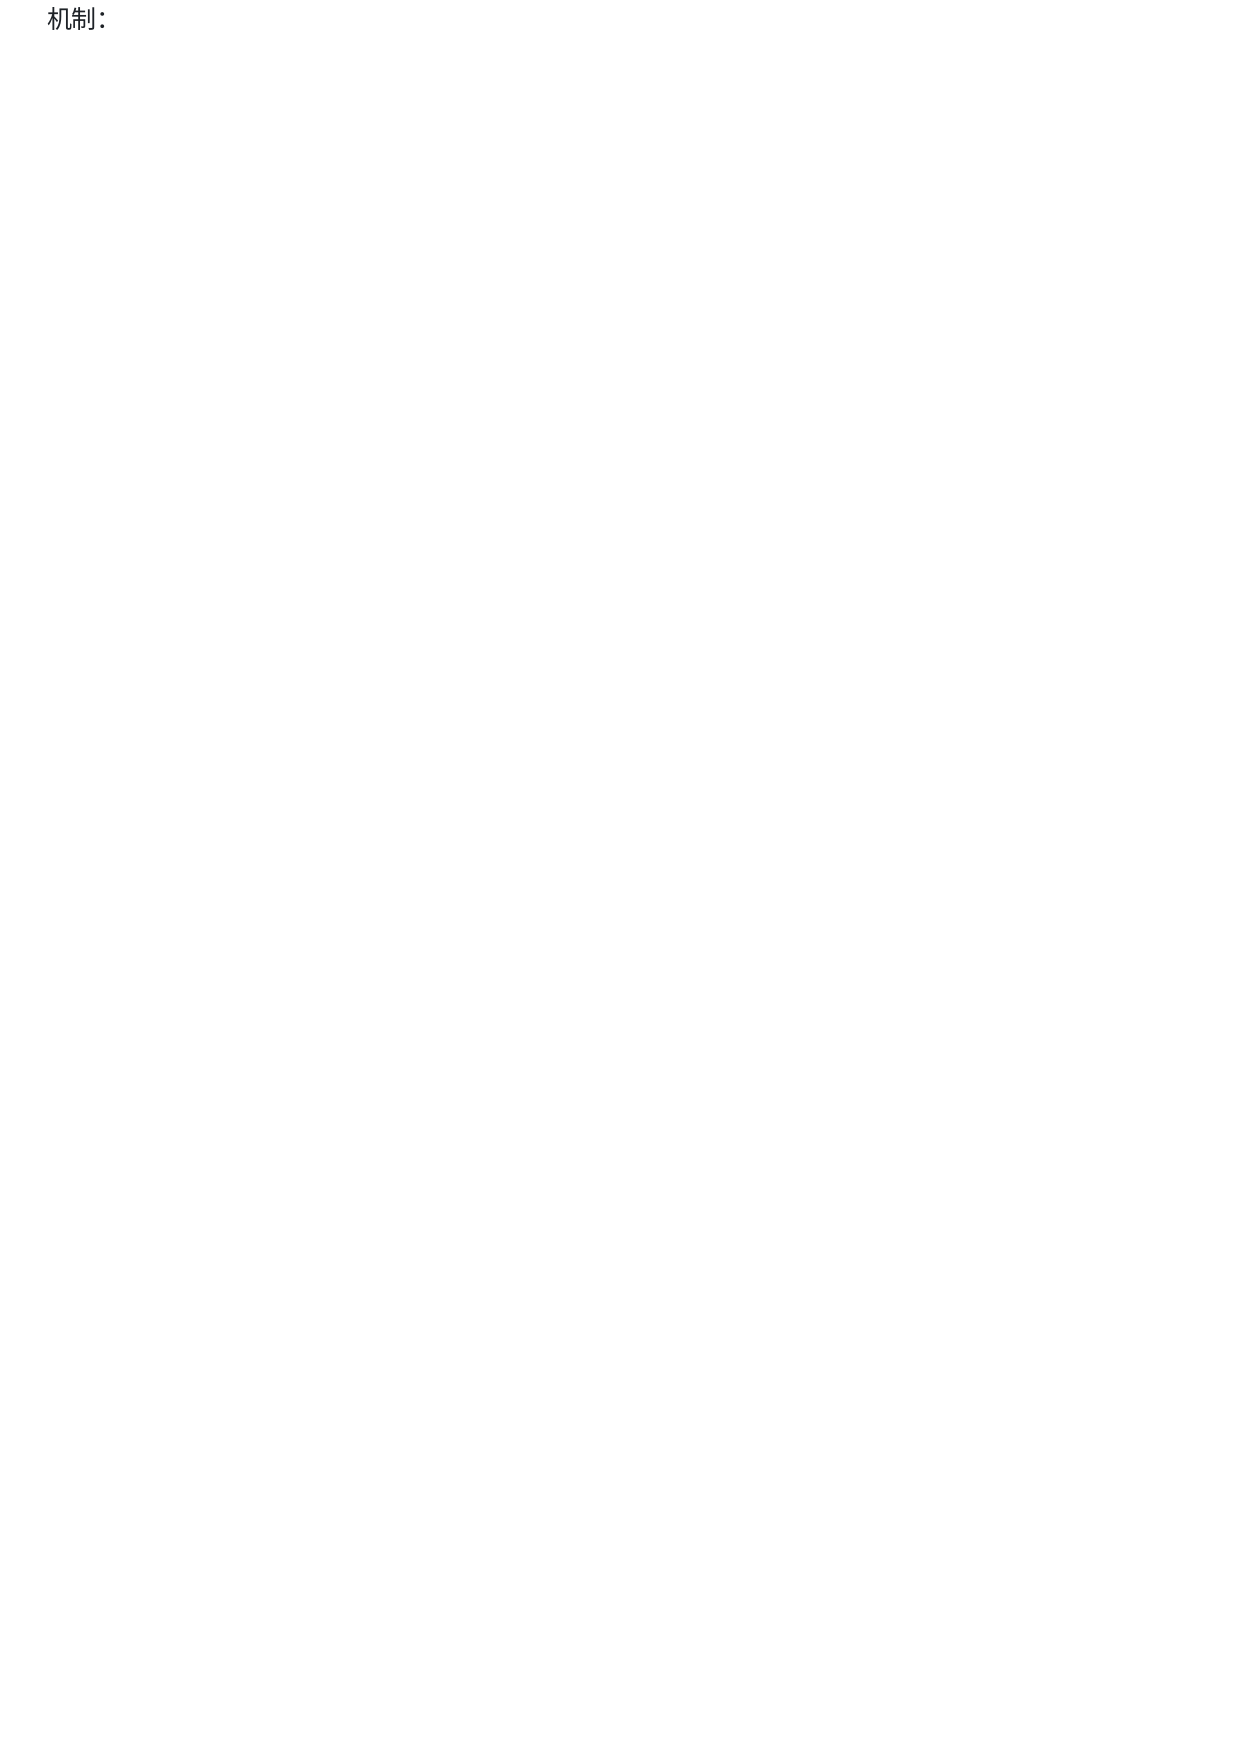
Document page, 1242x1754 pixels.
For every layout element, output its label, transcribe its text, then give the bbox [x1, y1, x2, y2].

text 机制： [47, 0, 1241, 36]
